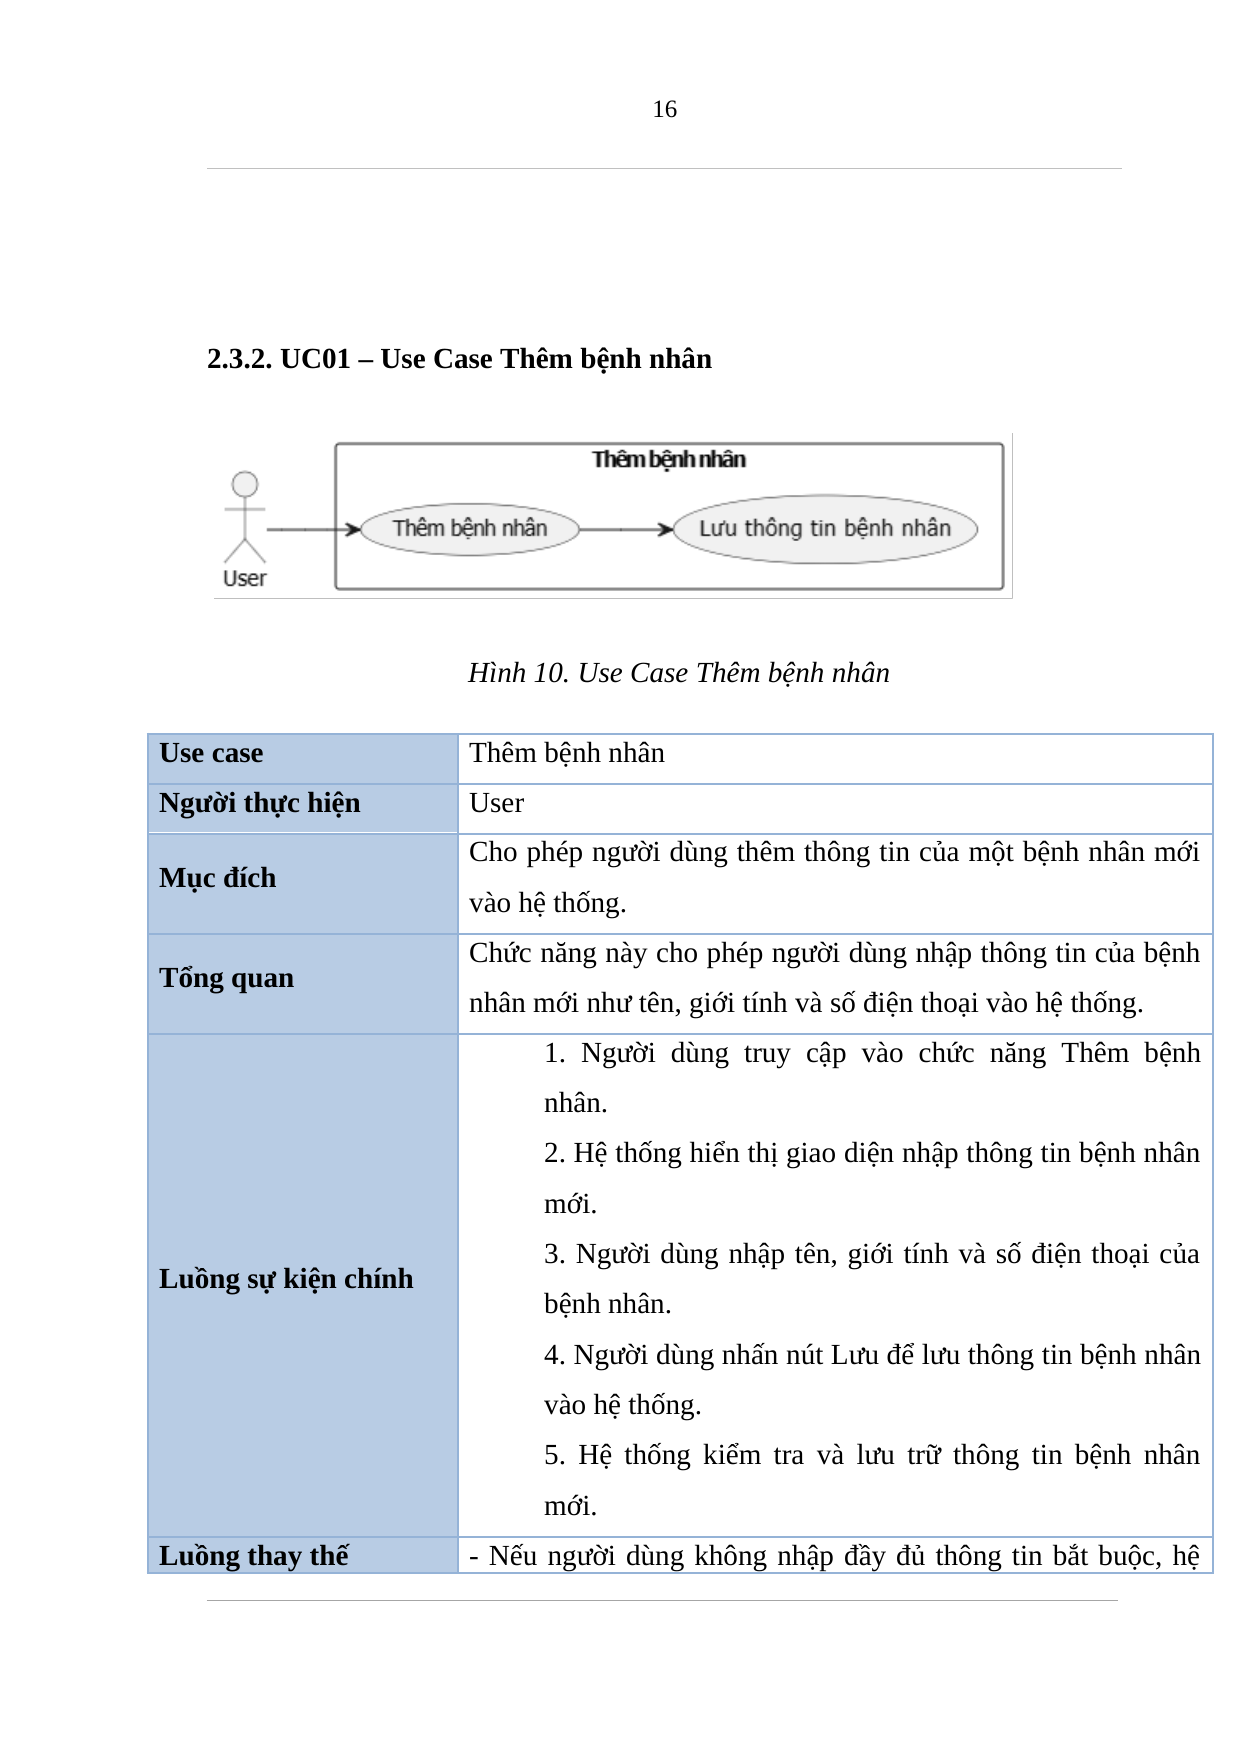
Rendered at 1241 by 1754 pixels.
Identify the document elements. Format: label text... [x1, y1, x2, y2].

table_cell 1. Người dùng truy cập vào chức năng Thêm bệnh nhân. 2. Hệ thống hiển thị giao diện nhập thông tin bệnh nhân mới. 3. Người dùng nhập tên, giới tính và số điện thoại của bệnh nhân. 4. Người dùng nhấn nút Lưu để lưu thông tin bệnh nhân vào hệ thống. 5. Hệ thống kiểm tra và lưu trữ thông tin bệnh nhân mới. [459, 1035, 1212, 1536]
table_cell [459, 1538, 1212, 1572]
table_cell Luồng thay thế [149, 1538, 457, 1572]
table_cell Chức năng này cho phép người dùng nhập thông tin của bệnh nhân mới như tên, giới tính và số điện thoại vào hệ thống. [459, 935, 1212, 1033]
subtitle Hình 10. Use Case Thêm bệnh nhân [238, 656, 1122, 689]
table_cell User [459, 785, 1212, 832]
table_cell Luồng sự kiện chính [149, 1035, 457, 1536]
table_cell Người thực hiện [149, 785, 457, 832]
table_cell Tổng quan [149, 935, 457, 1033]
table_cell Mục đích [149, 835, 457, 933]
subtitle 2.3.2. UC01 – Use Case Thêm bệnh nhân [207, 342, 1122, 375]
picture [214, 433, 1030, 616]
table_header Use case [149, 735, 457, 783]
table_header Thêm bệnh nhân [459, 735, 1212, 783]
table_cell Cho phép người dùng thêm thông tin của một bệnh nhân mới vào hệ thống. [459, 835, 1212, 933]
